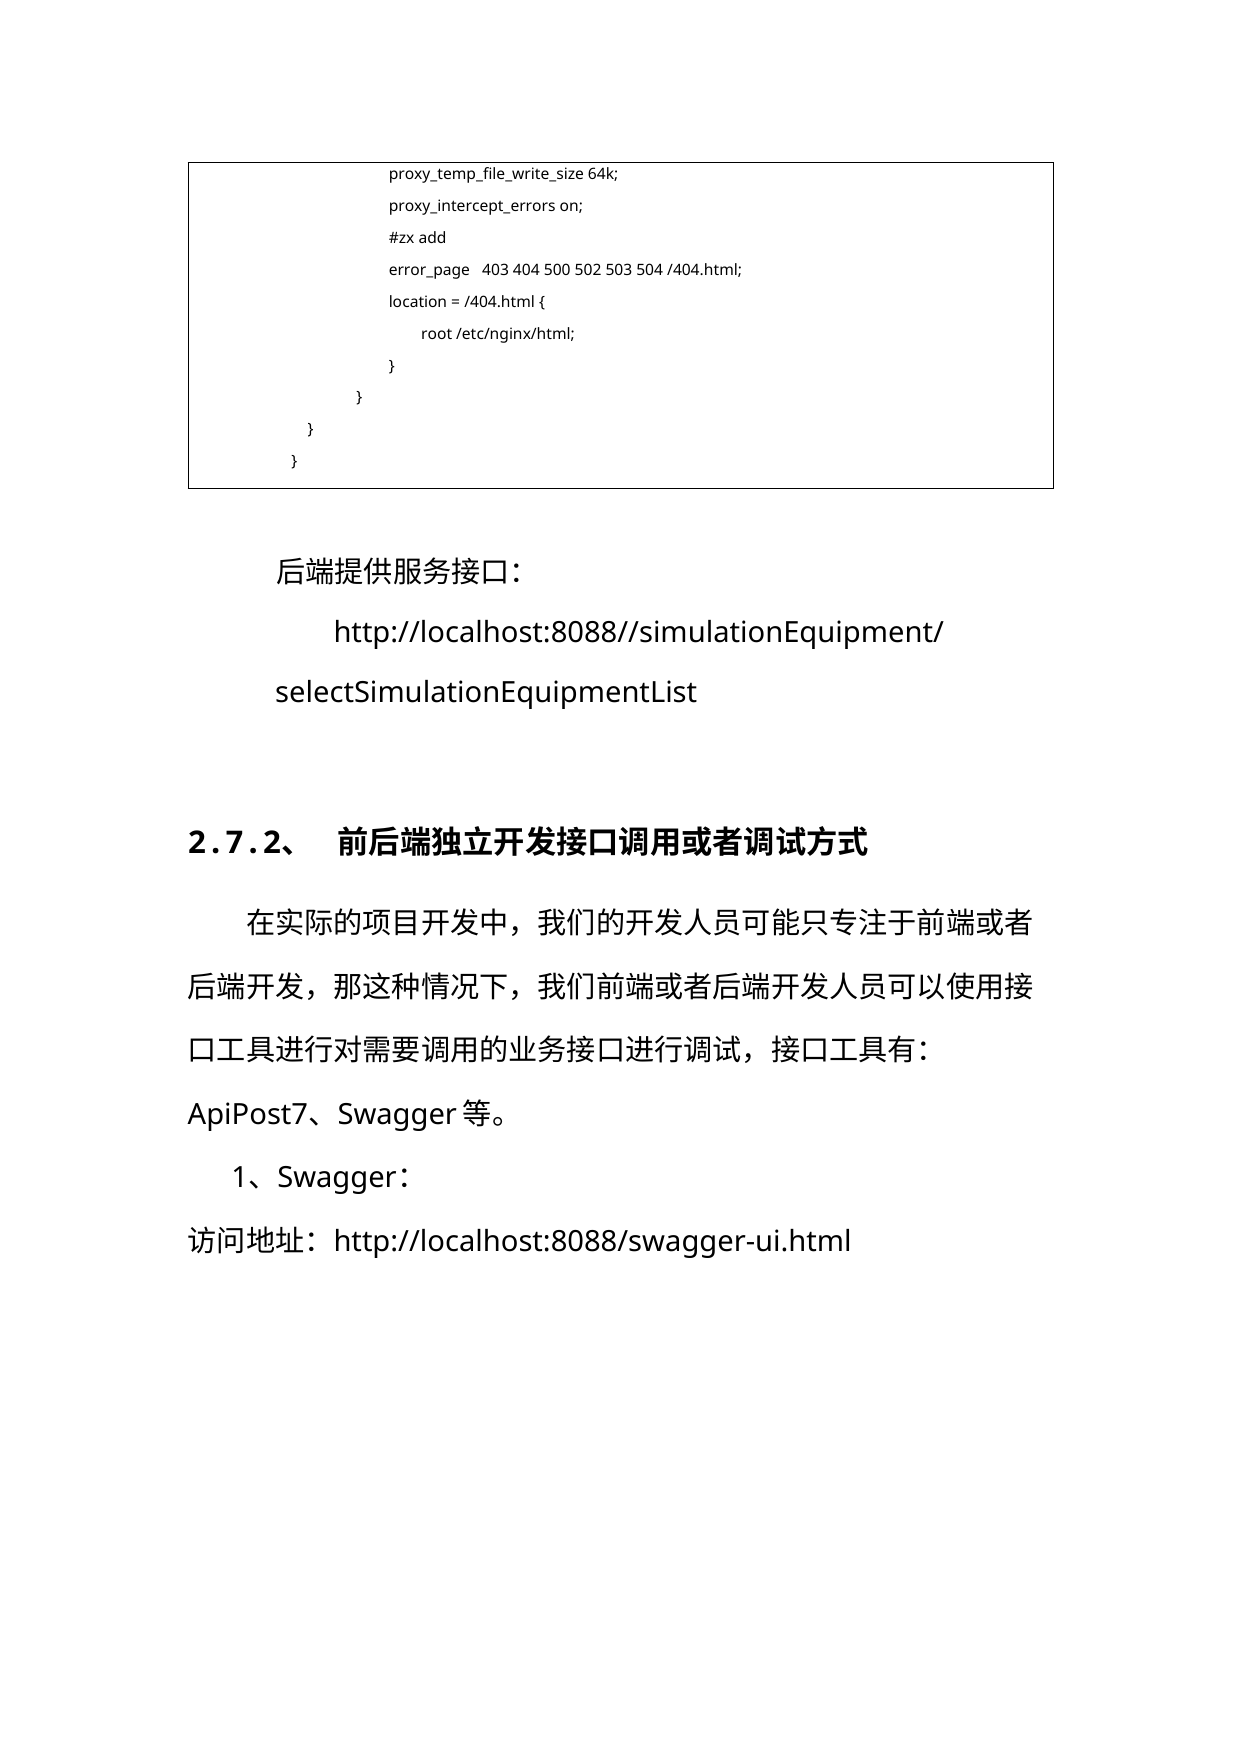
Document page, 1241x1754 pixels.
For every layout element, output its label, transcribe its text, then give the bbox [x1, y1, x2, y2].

list 访问地址：http://localhost:8088/swagger-ui.html [187, 1217, 1053, 1260]
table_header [189, 163, 1053, 488]
text 后端提供服务接口： [187, 548, 1053, 591]
text 在实际的项目开发中，我们的开发人员可能只专注于前端或者后端开发，那这种情况下，我们前端或者后端开发人员可以使用接口工具进行对需要调用的业务接口进行调试，接口工具有：ApiPost7、Swagger等。 [187, 900, 1053, 1133]
text http://localhost:8088//simulationEquipment/selectSimulationEquipmentList [275, 612, 1053, 711]
list Swagger： [231, 1154, 1053, 1196]
subtitle 前后端独立开发接口调用或者调试方式 [187, 817, 1053, 863]
